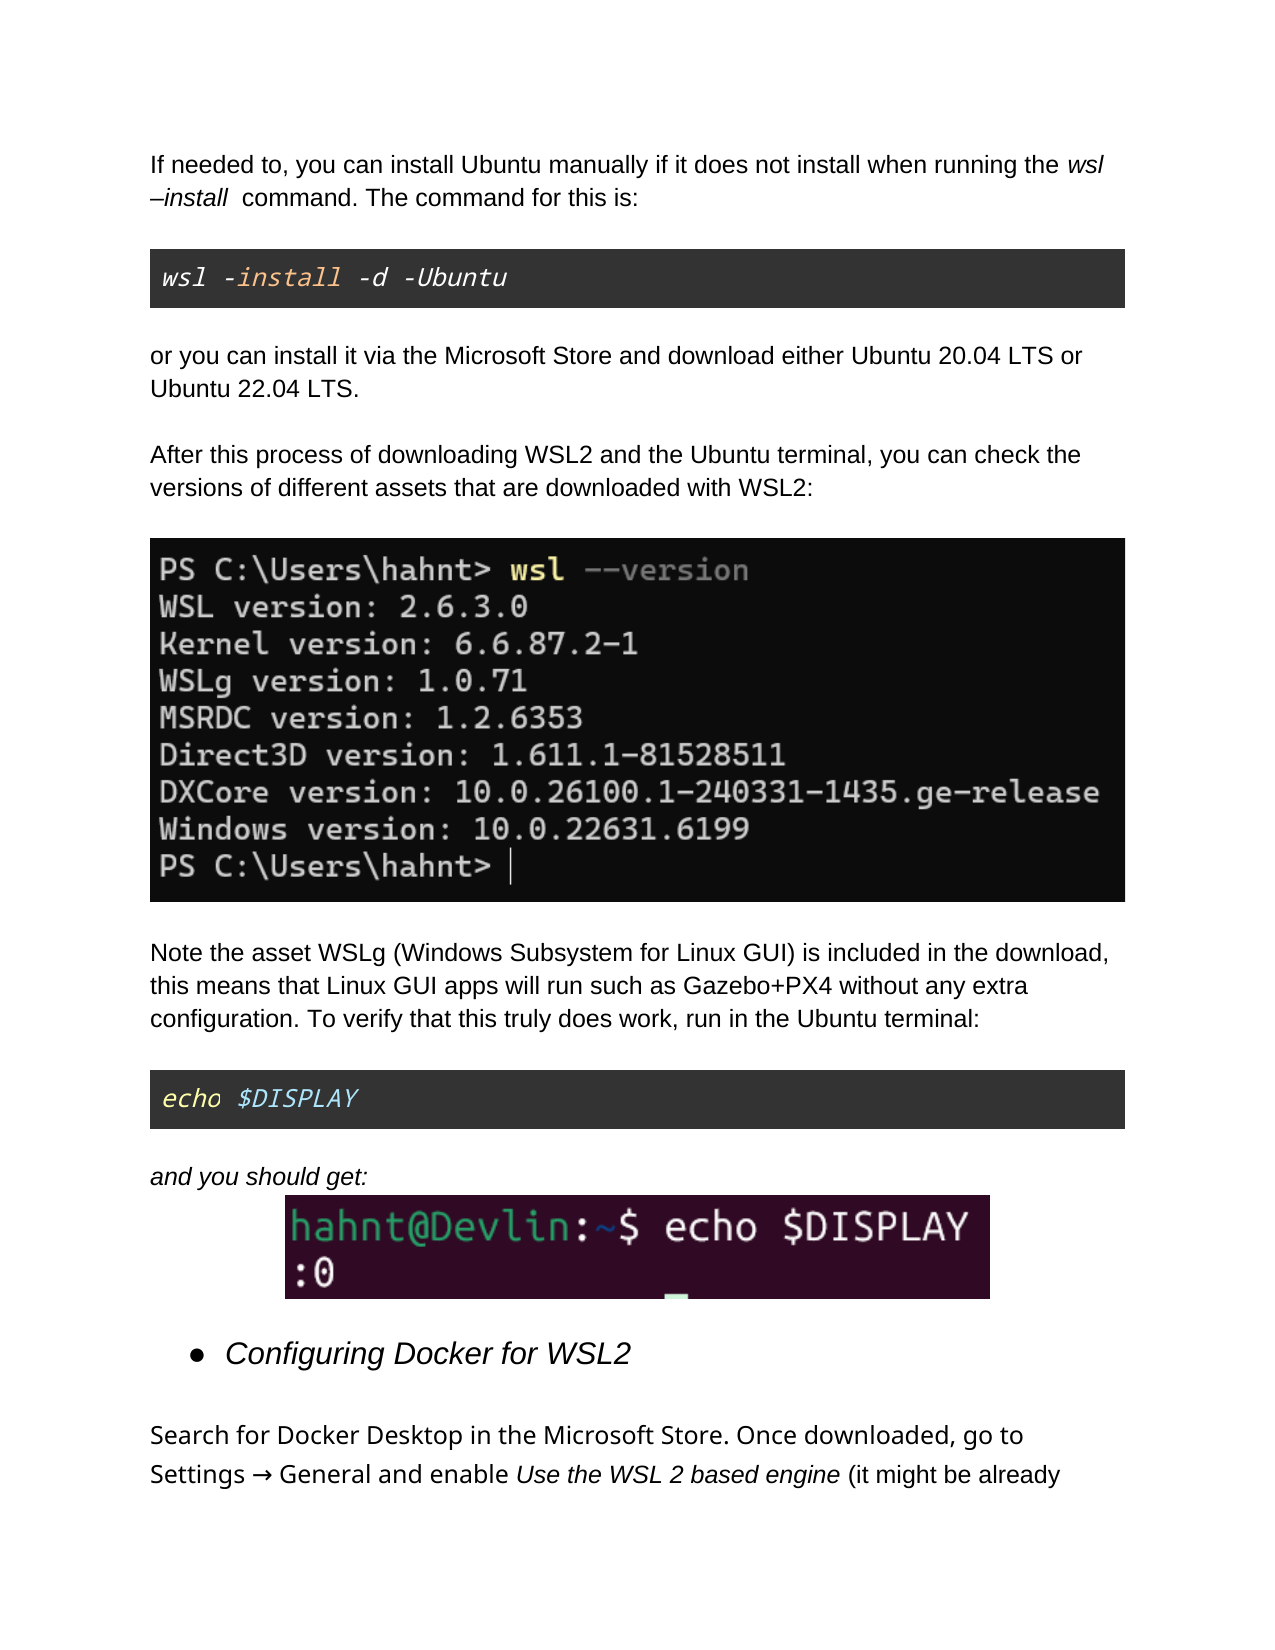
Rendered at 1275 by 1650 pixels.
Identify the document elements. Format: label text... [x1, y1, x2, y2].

text or you can install it via the Microsoft Store and download either Ubuntu 20.04 LTS or Ubuntu 22.04 LTS. [150, 341, 1125, 403]
picture [150, 538, 1125, 902]
text If needed to, you can install Ubuntu manually if it does not install when running the wsl –install command. The command for this is: [150, 150, 1125, 212]
text After this process of downloading WSL2 and the Ubuntu terminal, you can check the versions of different assets that are downloaded with WSL2: [150, 440, 1125, 502]
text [150, 1418, 1125, 1491]
table_header echo $DISPLAY [150, 1070, 1125, 1129]
text Note the asset WSLg (Windows Subsystem for Linux GUI) is included in the download, this means that Linux GUI apps will run such as Gazebo+PX4 without any extra configuration. To verify that this truly does work, run in the Ubuntu terminal: [150, 938, 1125, 1033]
table_header wsl -install -d -Ubuntu [150, 249, 1125, 308]
text and you should get: [150, 1162, 1125, 1191]
picture [285, 1195, 990, 1299]
list Configuring Docker for WSL2 [187, 1335, 1125, 1371]
